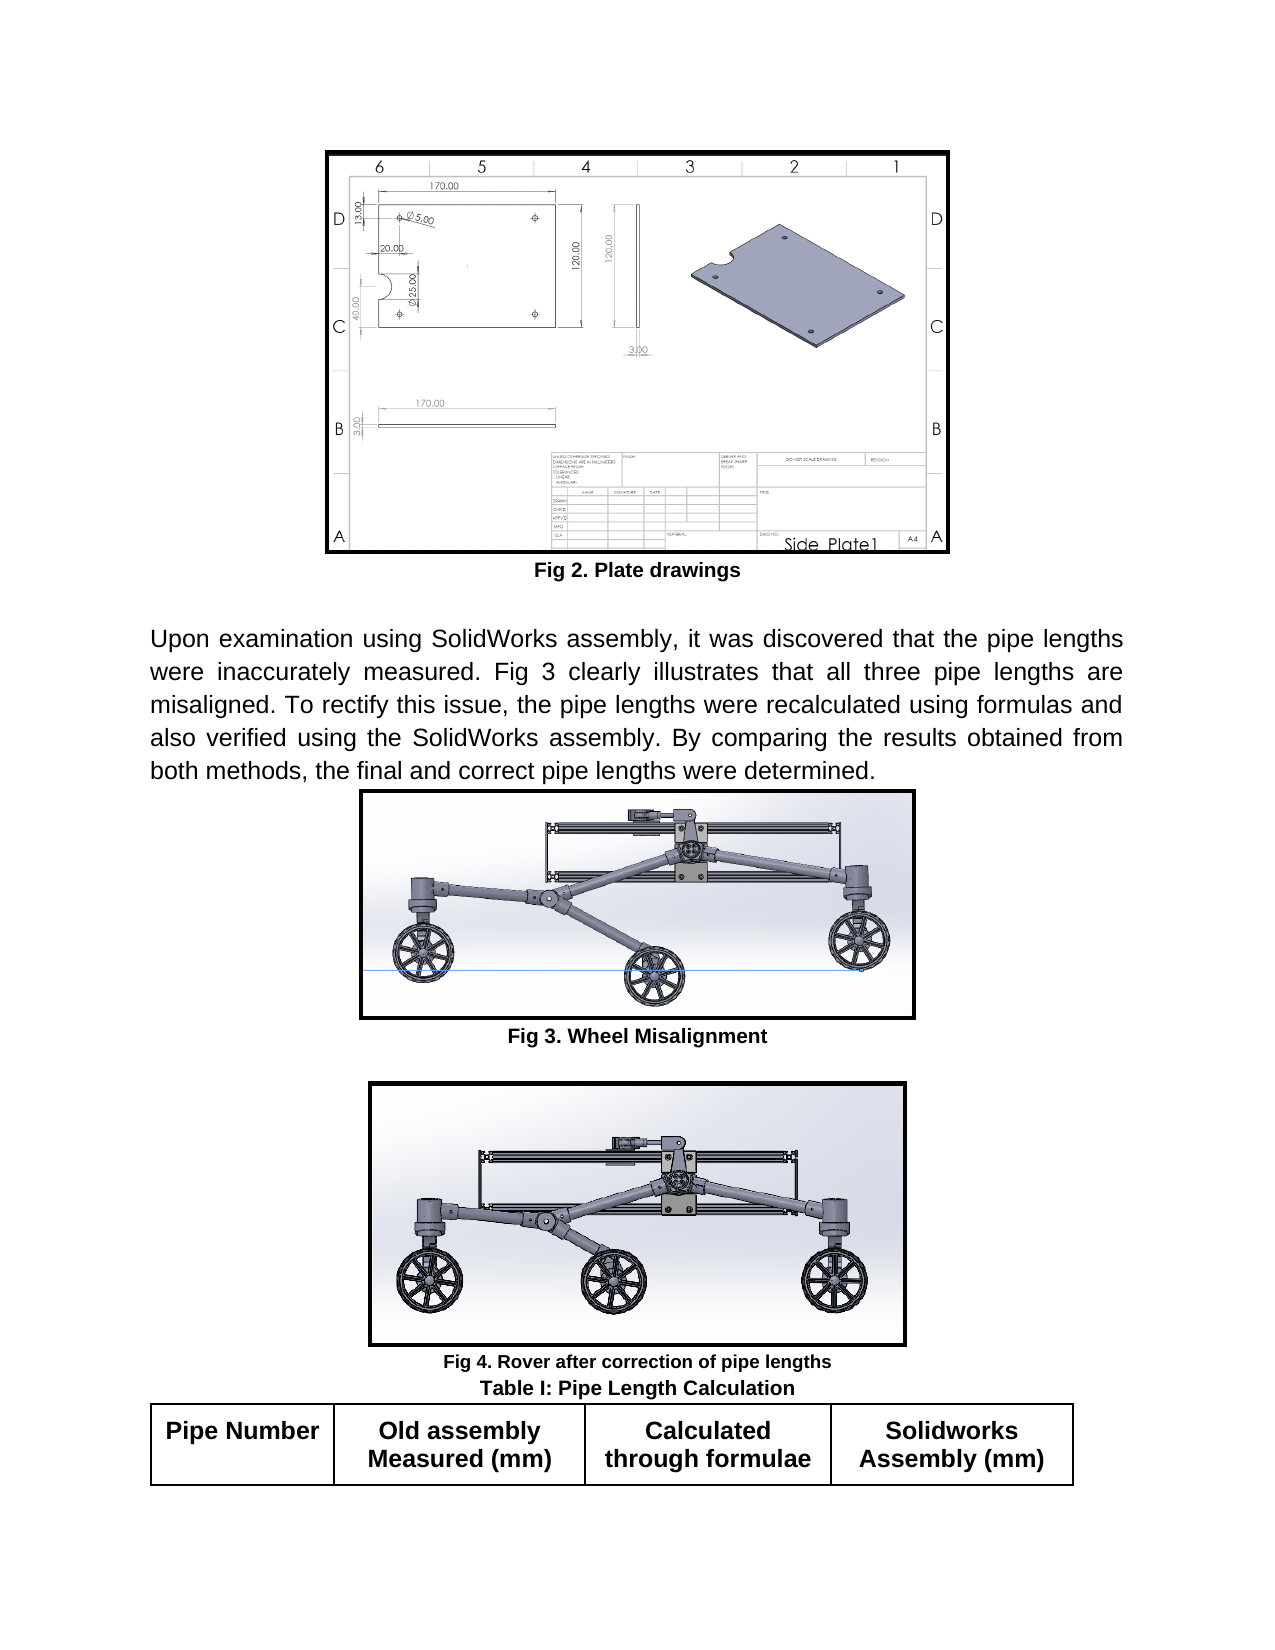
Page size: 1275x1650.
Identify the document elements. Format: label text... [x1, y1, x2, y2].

text Upon examination using SolidWorks assembly, it was discovered that the pipe lengths were inaccurately measured. Fig 3 clearly illustrates that all three pipe lengths are misaligned. To rectify this issue, the pipe lengths were recalculated using formulas and also verified using the SolidWorks assembly. By comparing the results obtained from both methods, the final and correct pipe lengths were determined. [150, 624, 1125, 785]
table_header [832, 1405, 1072, 1484]
text Fig 3. Wheel Misalignment [150, 1024, 1125, 1048]
picture [363, 793, 912, 1016]
table_header Pipe Number [152, 1405, 333, 1484]
text Table I: Pipe Length Calculation [150, 1376, 1125, 1400]
picture [372, 1086, 903, 1343]
picture [329, 154, 946, 550]
text Fig 4. Rover after correction of pipe lengths [150, 1351, 1125, 1372]
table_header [335, 1405, 584, 1484]
text Fig 2. Plate drawings [150, 558, 1125, 582]
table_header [586, 1405, 830, 1484]
